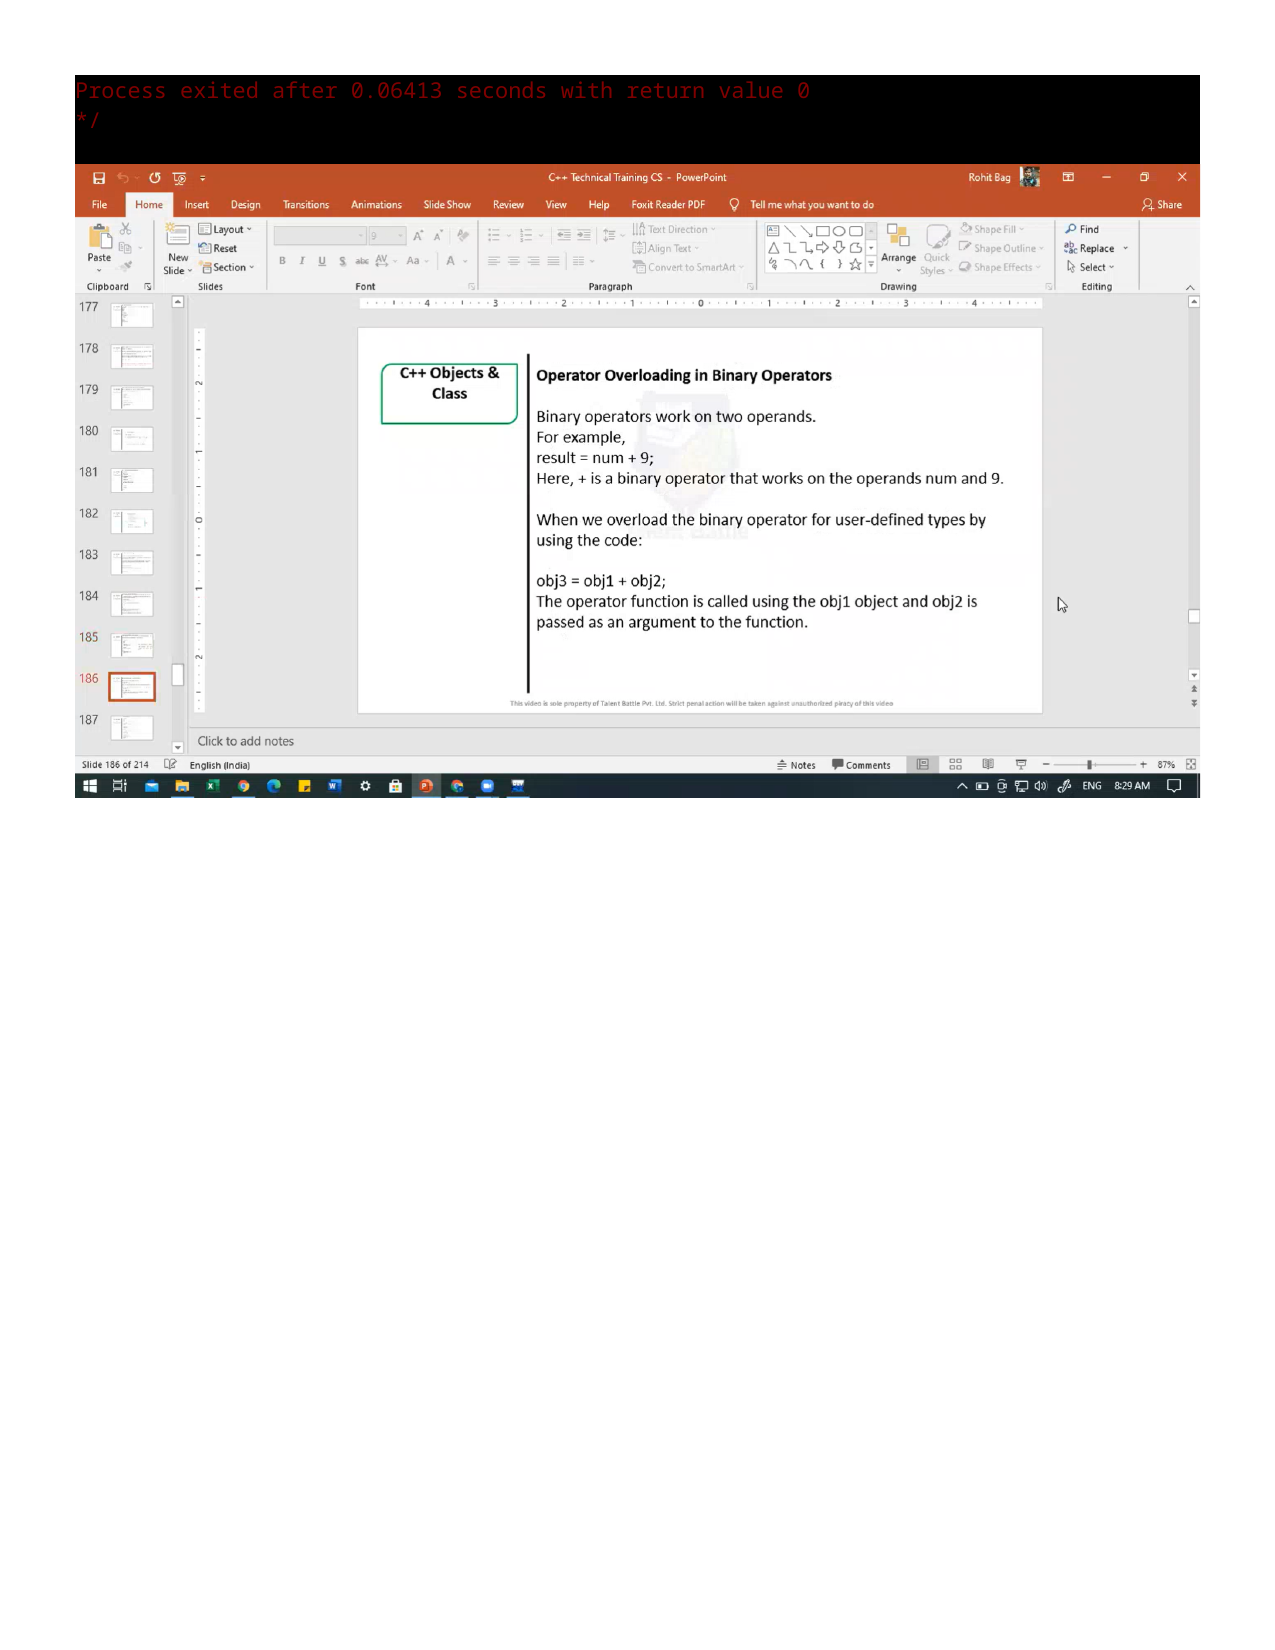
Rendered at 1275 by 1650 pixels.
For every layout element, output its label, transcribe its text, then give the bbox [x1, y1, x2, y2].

text */ [75, 105, 1200, 134]
picture [75, 164, 1200, 798]
text Process exited after 0.06413 seconds with return value 0 [75, 75, 1200, 105]
